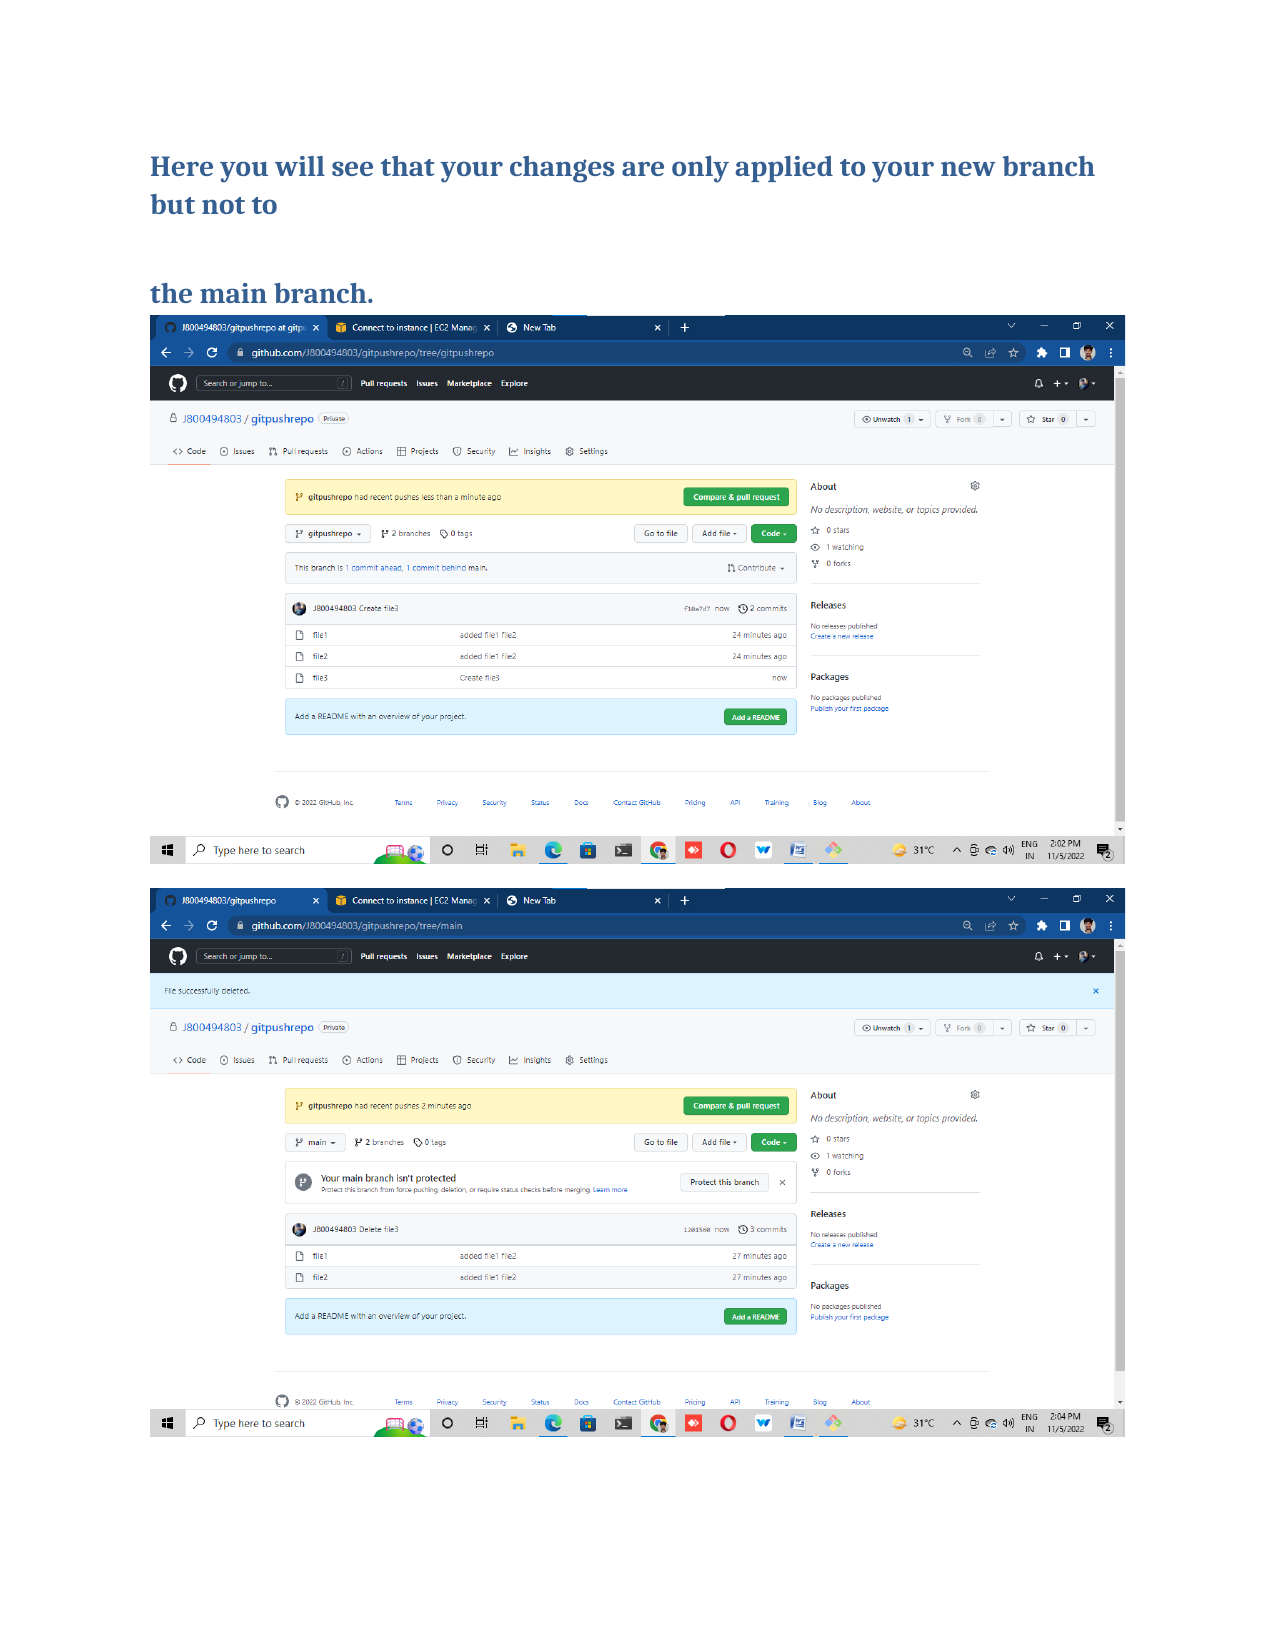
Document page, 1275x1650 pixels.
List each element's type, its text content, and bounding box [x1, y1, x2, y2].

picture [150, 888, 1125, 1437]
subtitle Here you will see that your changes are only applied to your new branch but not to [150, 150, 1125, 222]
picture [150, 315, 1125, 864]
subtitle the main branch. [150, 277, 1125, 311]
